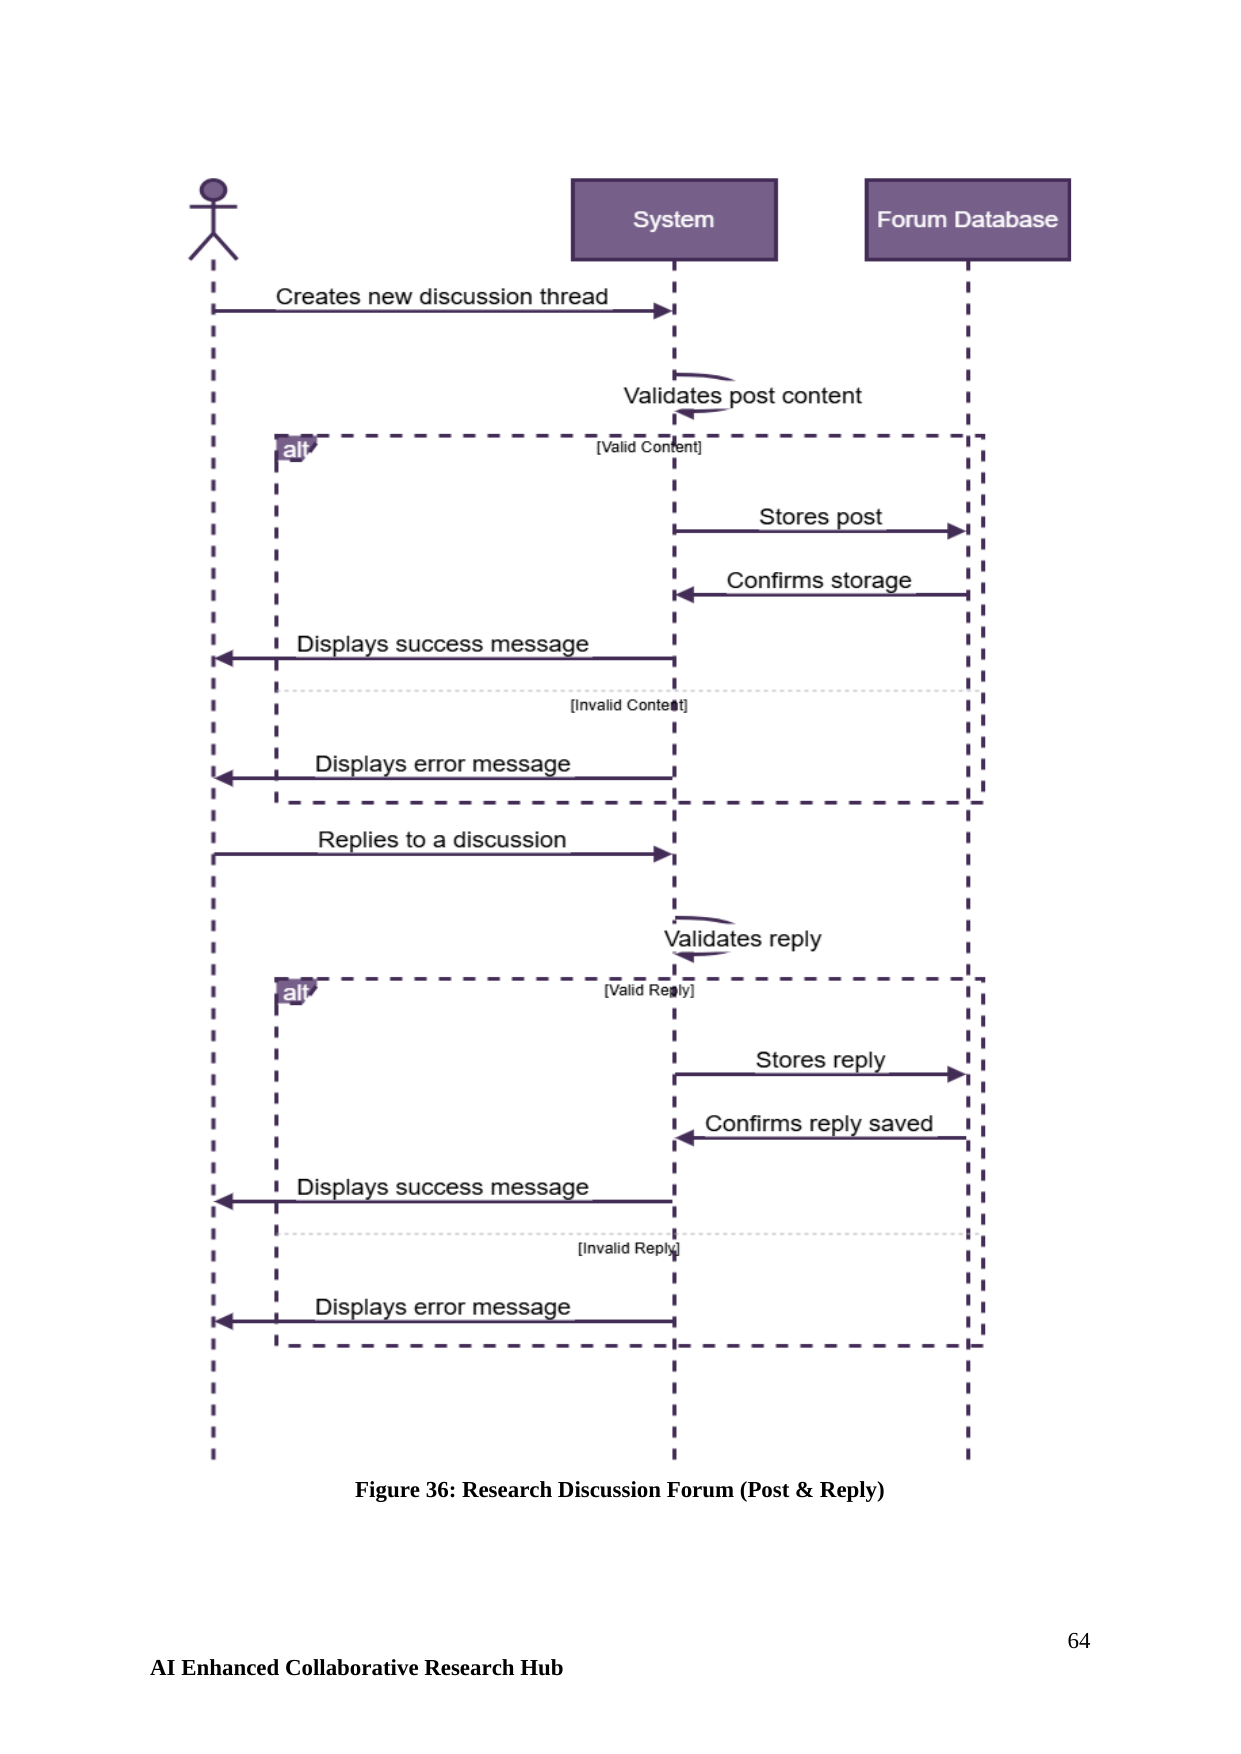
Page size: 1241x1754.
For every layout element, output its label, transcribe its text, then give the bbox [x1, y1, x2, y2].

picture [150, 150, 1072, 1464]
text Figure 36: Research Discussion Forum (Post & Reply) [150, 1477, 1090, 1503]
